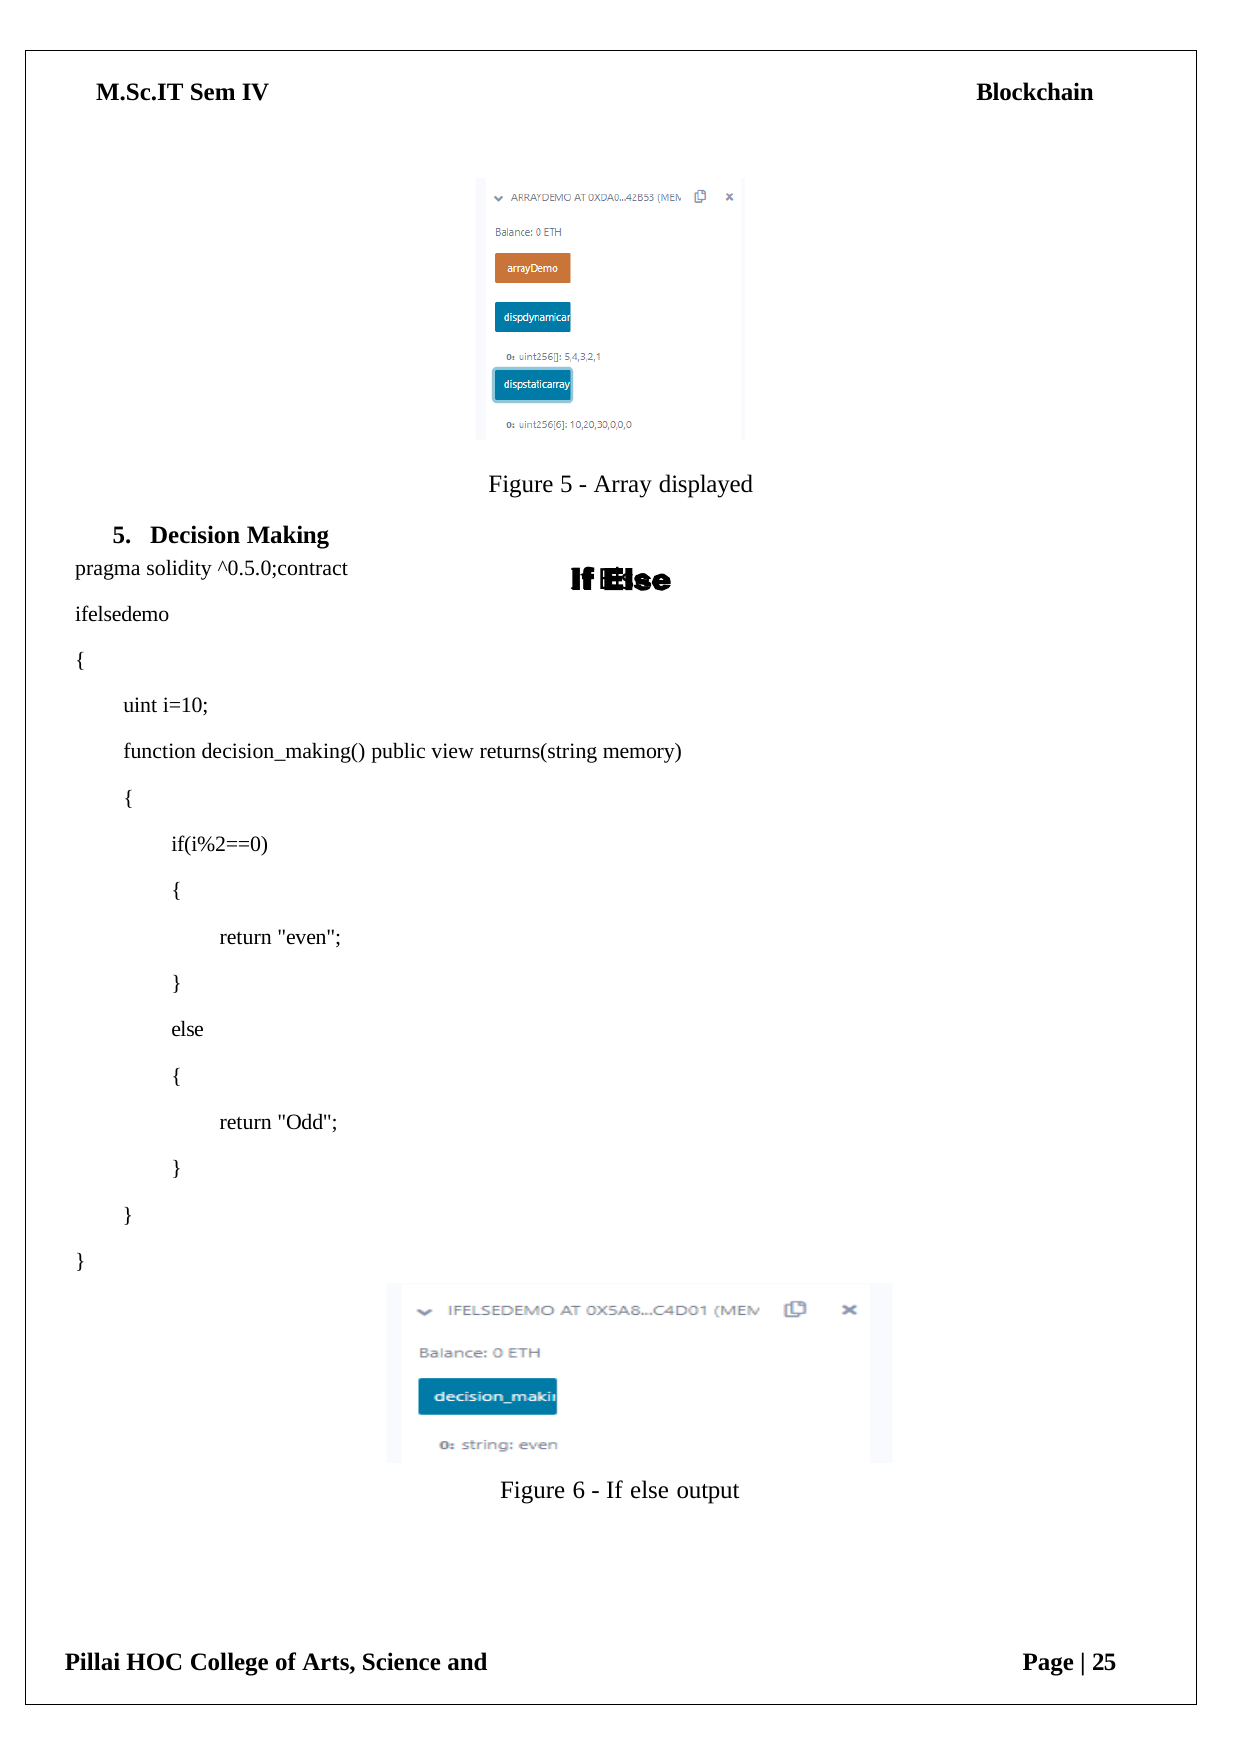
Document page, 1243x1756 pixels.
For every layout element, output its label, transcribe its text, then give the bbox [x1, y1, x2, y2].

text { [171, 1063, 205, 1088]
picture [386, 1283, 893, 1463]
picture [572, 567, 595, 590]
picture [466, 1395, 489, 1401]
picture [475, 178, 745, 440]
text } [171, 970, 205, 995]
text uint i=10; [123, 692, 1196, 717]
text Figure 5 - Array displayed [45, 469, 1196, 498]
text } [75, 1248, 205, 1273]
text return "even"; [219, 924, 342, 949]
text if(i%2==0) [171, 831, 1196, 856]
text return "Odd"; [219, 1109, 342, 1134]
text { [171, 877, 1196, 902]
text { [123, 785, 1196, 810]
text } [51, 1202, 205, 1227]
text pragma solidity ^0.5.0;contract ifelsedemo [75, 555, 384, 626]
text else [171, 1016, 205, 1042]
text Figure 6 - If else output [500, 1293, 1196, 1504]
picture [490, 1395, 500, 1400]
text function decision_making() public view returns(string memory) [123, 738, 1196, 763]
text { [75, 647, 1196, 672]
picture [435, 1392, 463, 1401]
text } [171, 1155, 205, 1181]
list Decision Making [112, 520, 1196, 549]
